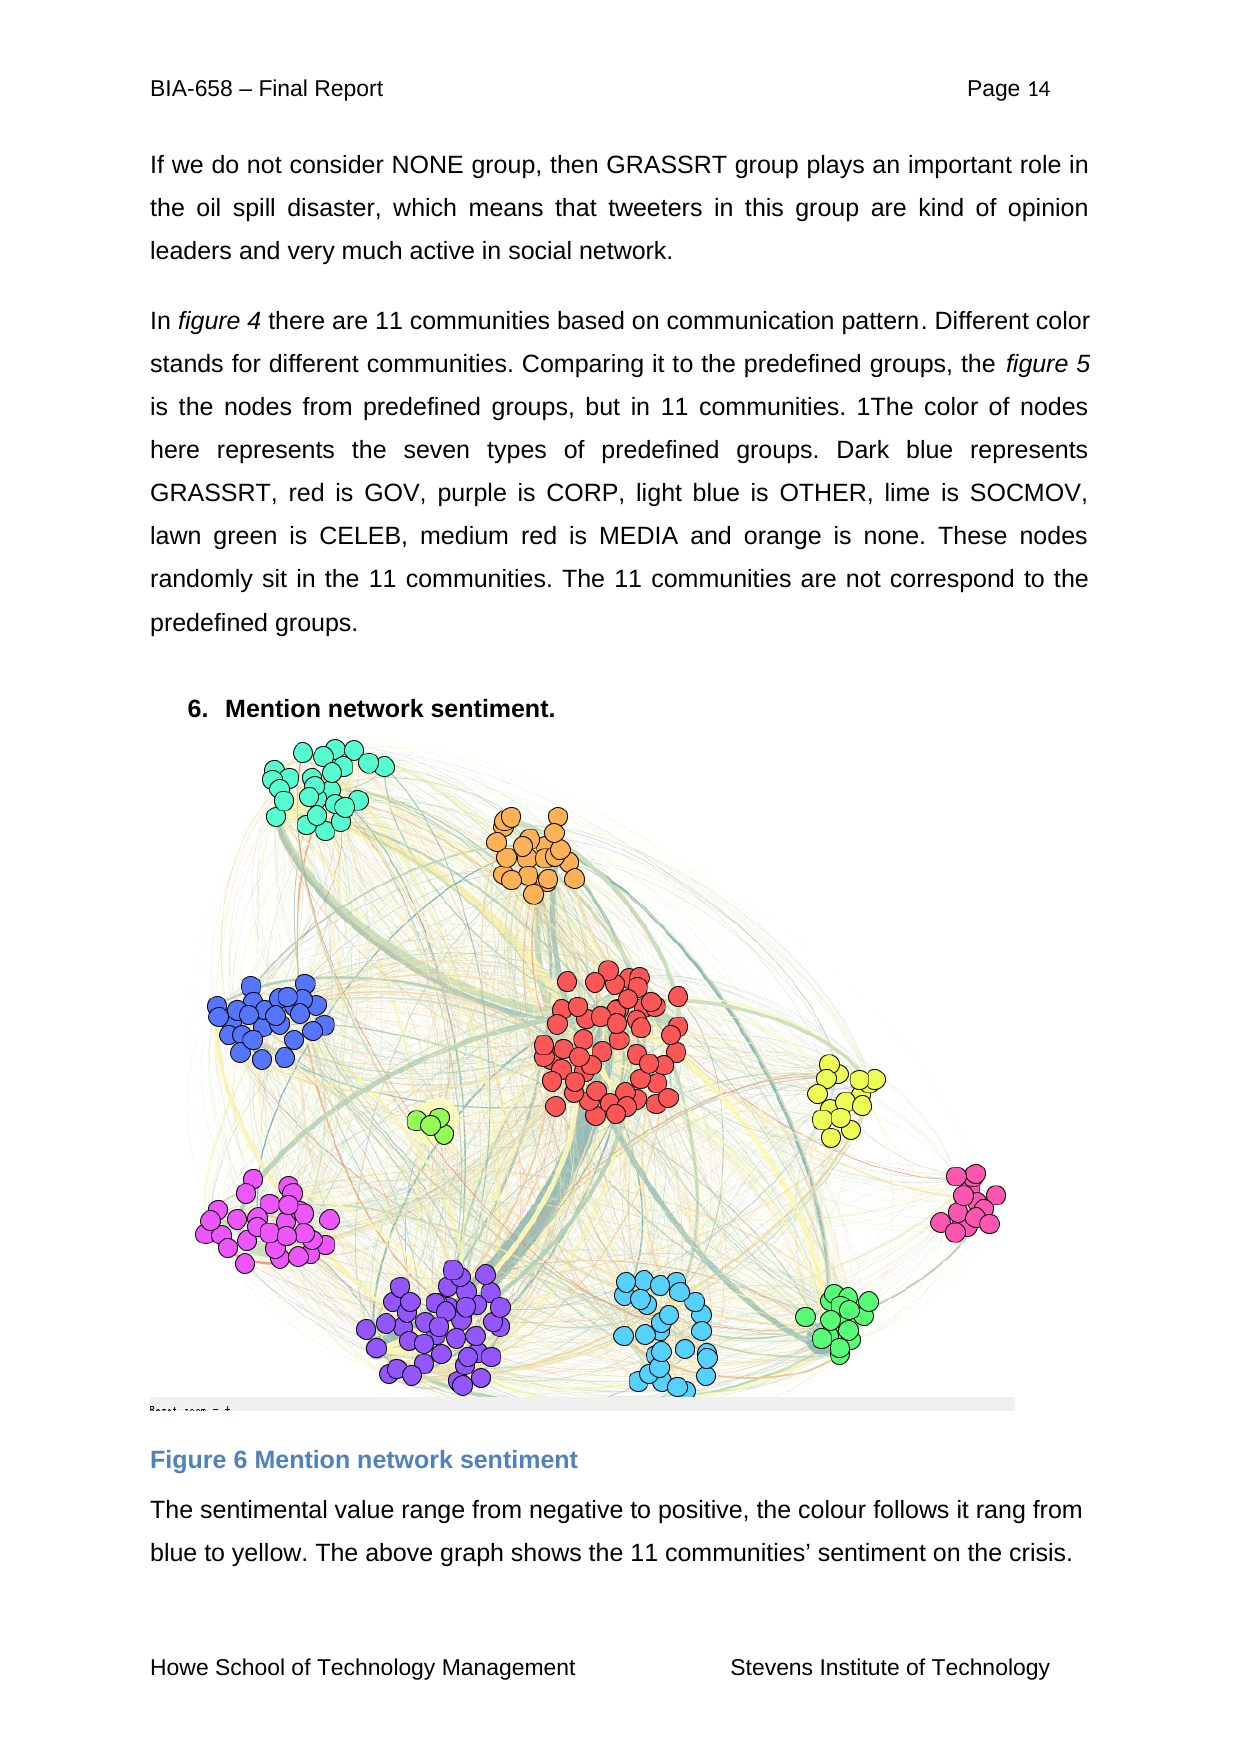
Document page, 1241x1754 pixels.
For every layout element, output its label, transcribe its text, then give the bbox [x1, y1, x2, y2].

list Mention network sentiment. [187, 694, 1090, 723]
picture [150, 737, 1016, 1411]
text Figure 6 Mention network sentiment [150, 1446, 1090, 1474]
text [150, 1495, 1090, 1567]
list If we do not consider NONE group, then GRASSRT group plays an important role in the oil spill disaster, which means that tweeters in this group are kind of opinion leaders and very much active in social network. [150, 150, 1090, 265]
list In figure 4 there are 11 communities based on communication pattern. Different color stands for different communities. Comparing it to the predefined groups, the figure 5 is the nodes from predefined groups, but in 11 communities. 1The color of nodes here represents the seven types of predefined groups. Dark blue represents GRASSRT, red is GOV, purple is CORP, light blue is OTHER, lime is SOCMOV, lawn green is CELEB, medium red is MEDIA and orange is none. These nodes randomly sit in the 11 communities. The 11 communities are not correspond to the predefined groups. [150, 306, 1090, 636]
